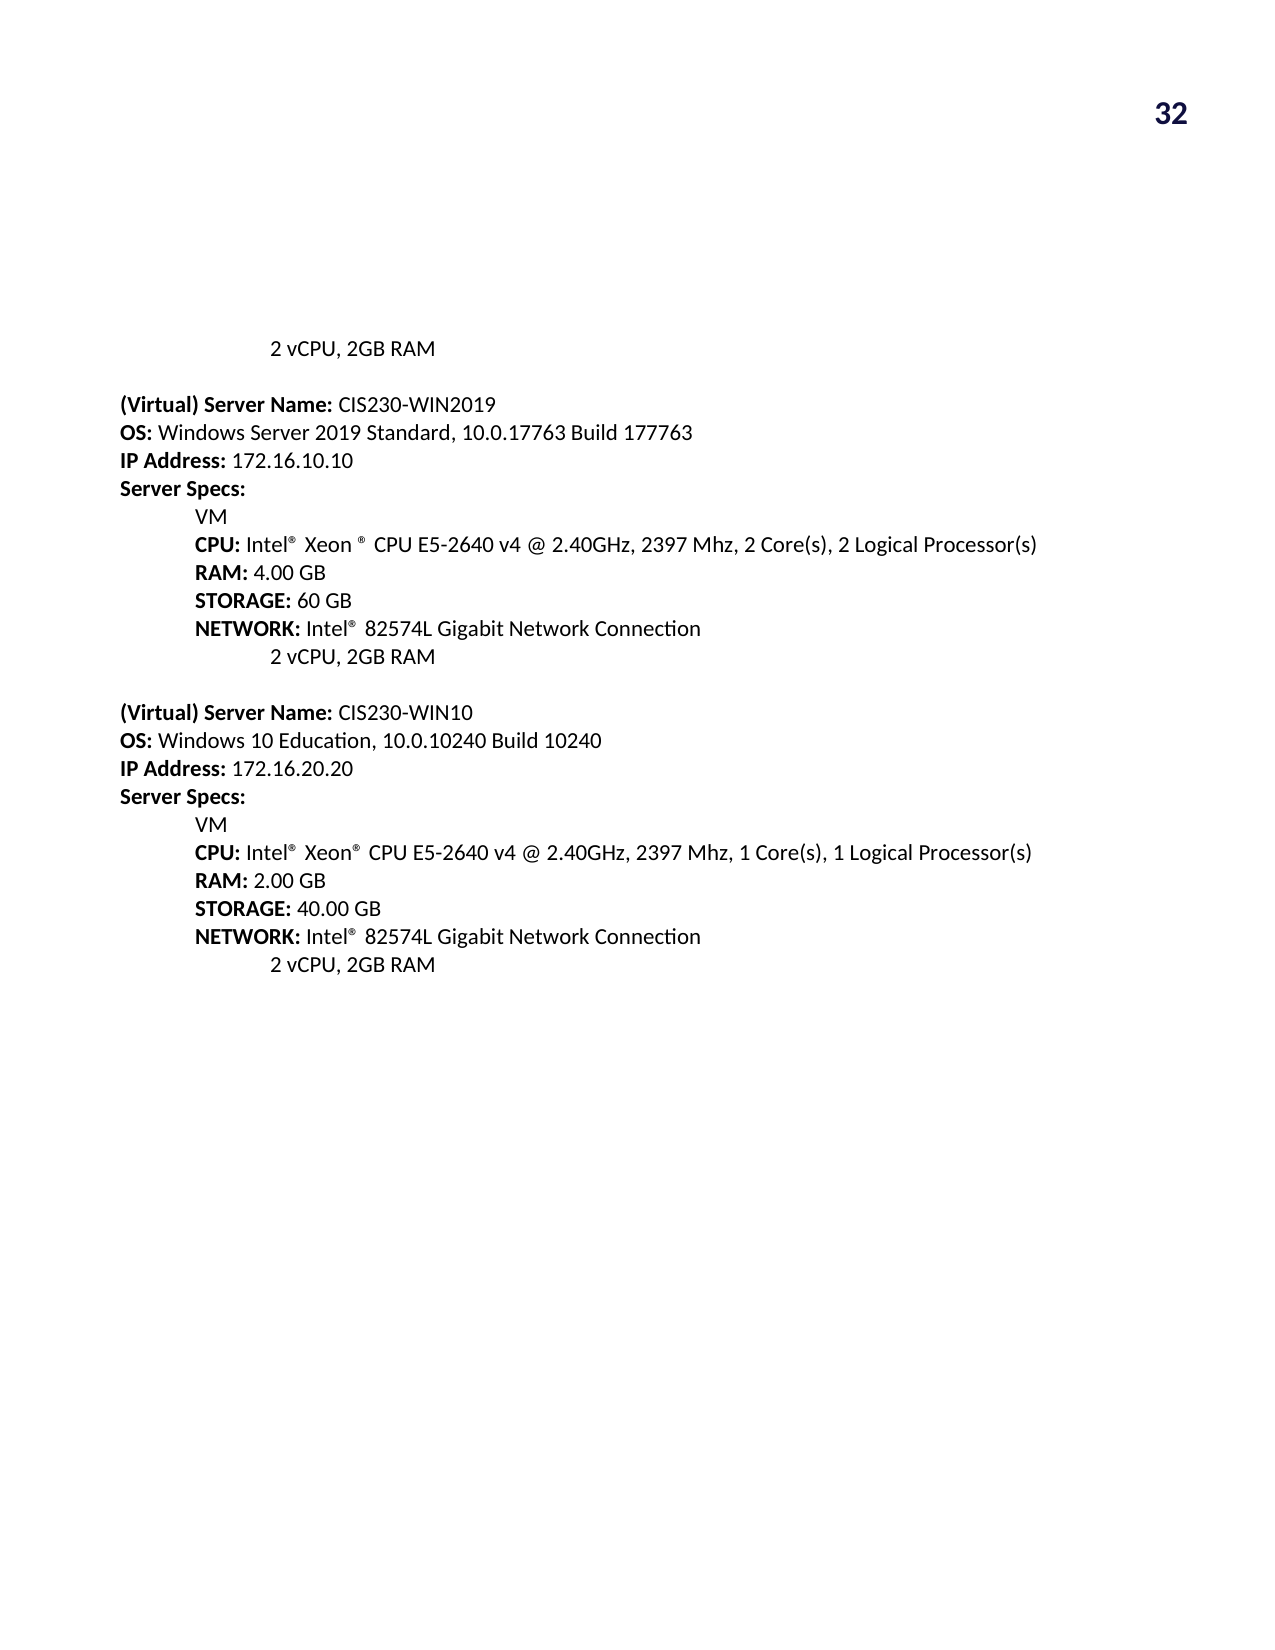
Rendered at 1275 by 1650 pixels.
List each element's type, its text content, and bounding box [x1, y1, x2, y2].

text NETWORK: Intel® 82574L Gigabit Network Connection [120, 922, 1155, 950]
text Server Specs: [120, 782, 1155, 810]
text (Virtual) Server Name: CIS230-WIN10 [120, 698, 1155, 726]
text 2 vCPU, 2GB RAM [120, 950, 1155, 978]
text 2 vCPU, 2GB RAM [120, 642, 1155, 670]
text RAM: 2.00 GB [120, 866, 1155, 894]
text IP Address: 172.16.10.10 [120, 446, 1155, 474]
text OS: Windows 10 Education, 10.0.10240 Build 10240 [120, 726, 1155, 754]
text STORAGE: 60 GB [120, 586, 1155, 614]
text OS: Windows Server 2019 Standard, 10.0.17763 Build 177763 [120, 418, 1155, 446]
text CPU: Intel® Xeon® CPU E5-2640 v4 @ 2.40GHz, 2397 Mhz, 1 Core(s), 1 Logical Processor(s) [120, 838, 1155, 866]
text 2 vCPU, 2GB RAM [120, 334, 1155, 362]
text CPU: Intel® Xeon ® CPU E5-2640 v4 @ 2.40GHz, 2397 Mhz, 2 Core(s), 2 Logical Processor(s) [120, 530, 1155, 558]
text (Virtual) Server Name: CIS230-WIN2019 [120, 390, 1155, 418]
text Server Specs: [120, 474, 1155, 502]
text VM [120, 502, 1155, 530]
text NETWORK: Intel® 82574L Gigabit Network Connection [120, 614, 1155, 642]
text IP Address: 172.16.20.20 [120, 754, 1155, 782]
text STORAGE: 40.00 GB [120, 894, 1155, 922]
text VM [120, 810, 1155, 838]
text RAM: 4.00 GB [120, 558, 1155, 586]
